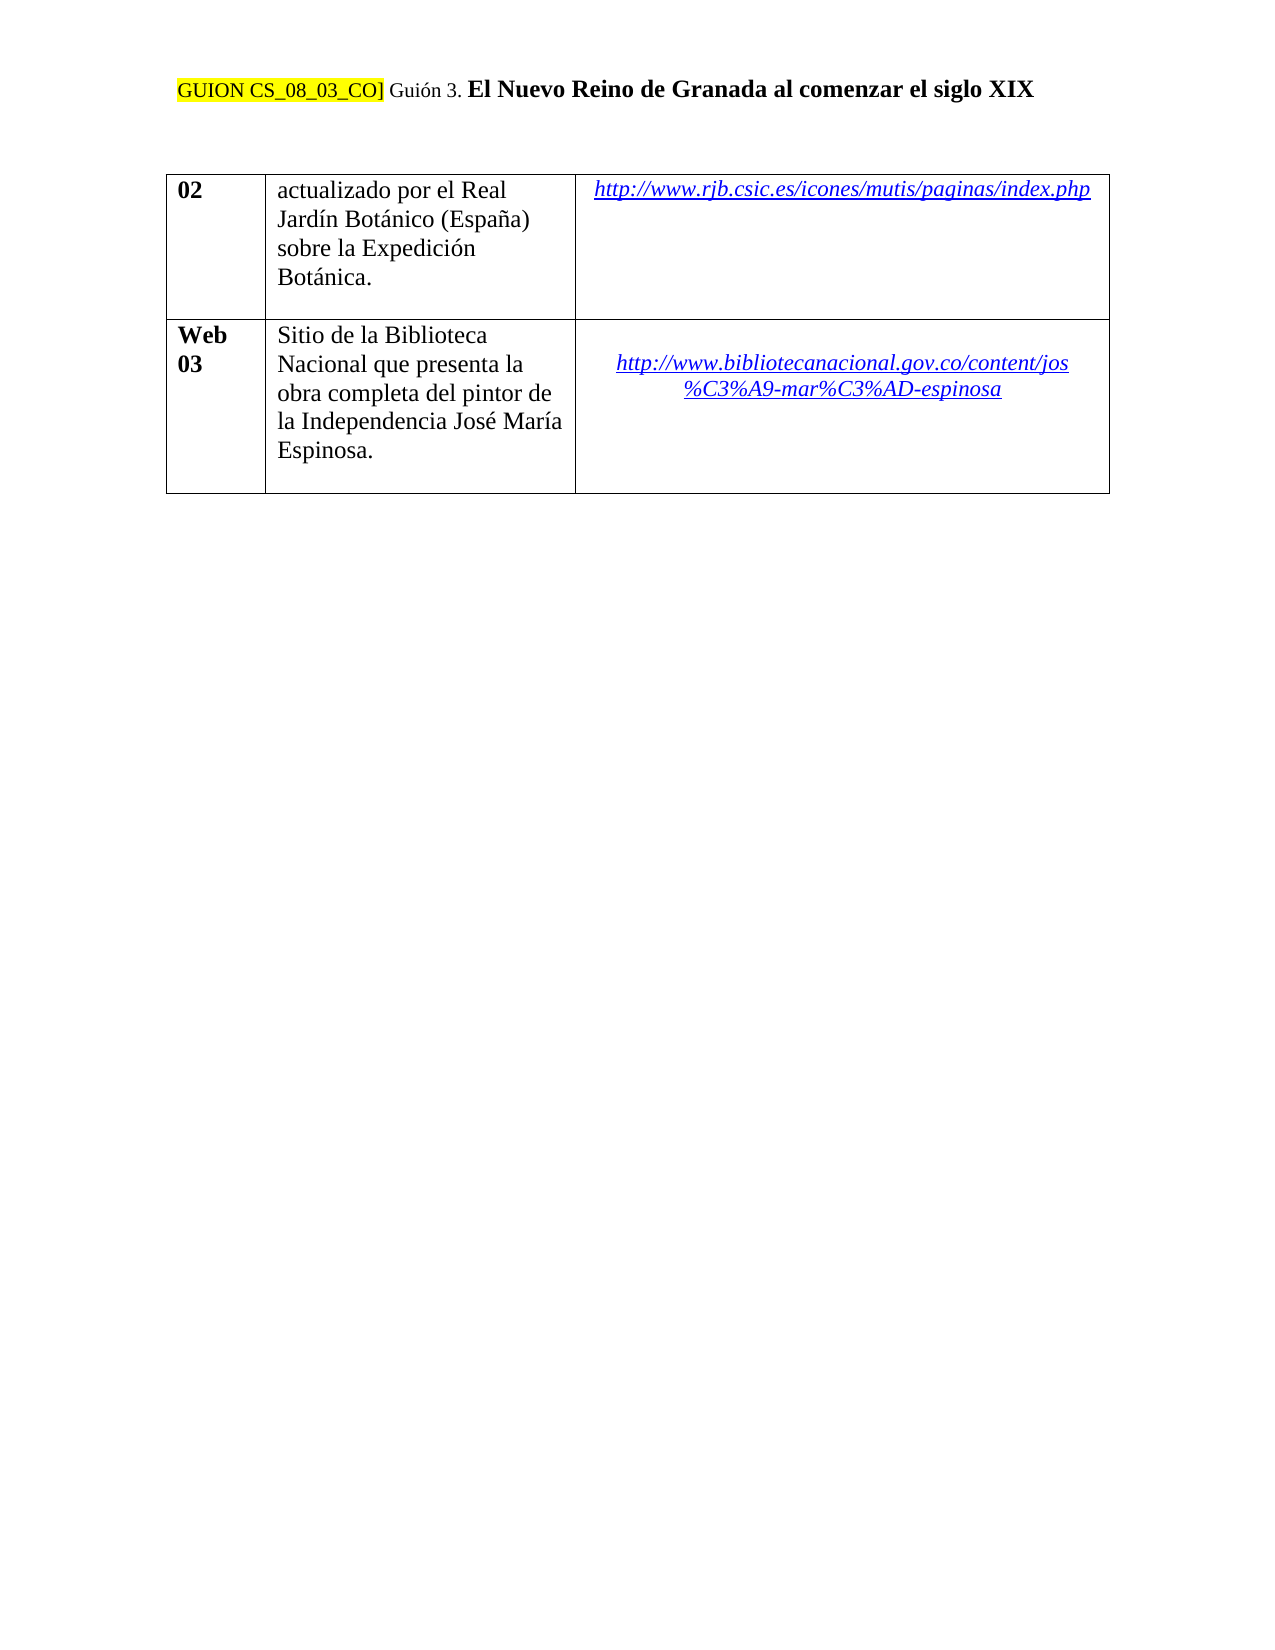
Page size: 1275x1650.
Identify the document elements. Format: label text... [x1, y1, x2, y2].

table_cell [266, 175, 575, 319]
table_cell Web 03 [167, 320, 265, 493]
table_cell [576, 175, 1109, 319]
table_cell Web 02 [167, 175, 265, 319]
table_cell http://www.bibliotecanacional.gov.co/content/jos%C3%A9-mar%C3%AD-espinosa [576, 320, 1109, 493]
table_cell Sitio de la Biblioteca Nacional que presenta la obra completa del pintor de la Independencia José María Espinosa. [266, 320, 575, 493]
